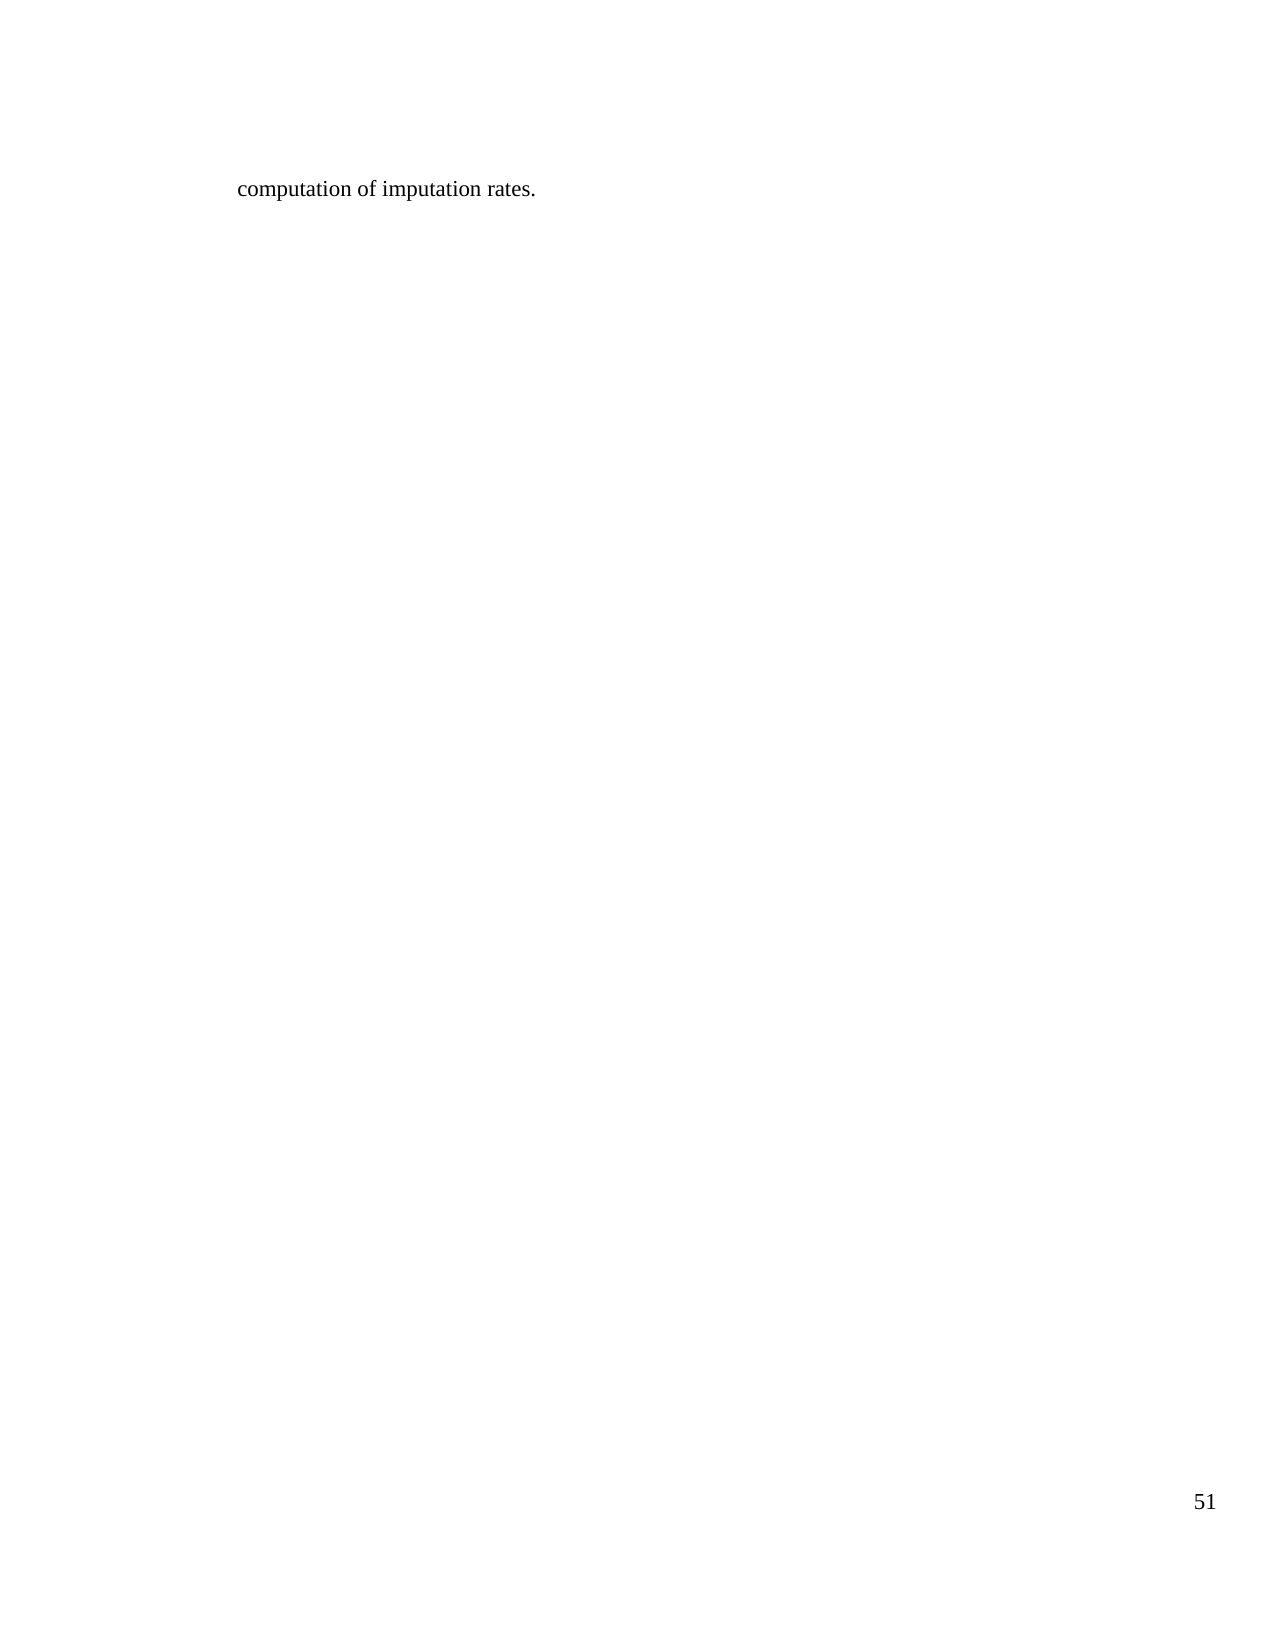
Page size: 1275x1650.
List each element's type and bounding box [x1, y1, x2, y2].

list [199, 175, 1038, 201]
